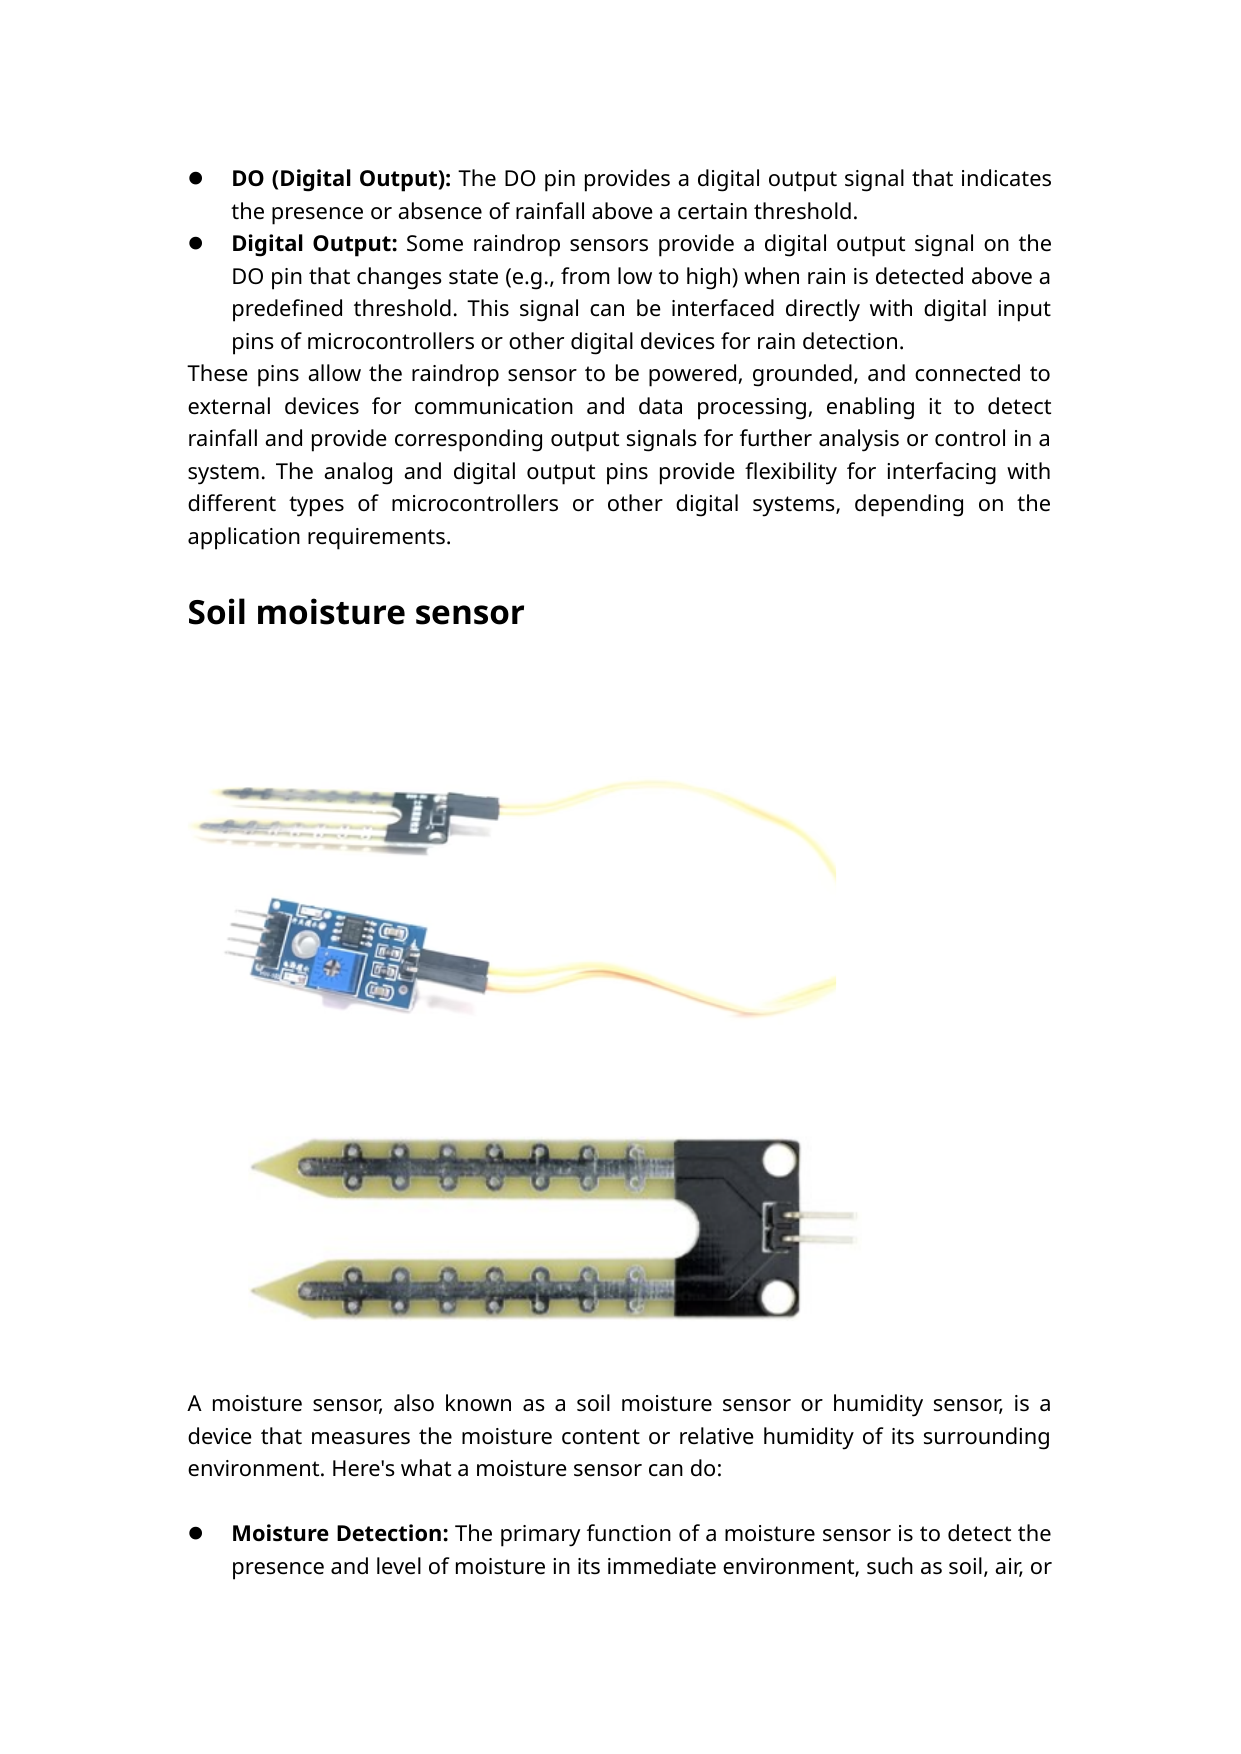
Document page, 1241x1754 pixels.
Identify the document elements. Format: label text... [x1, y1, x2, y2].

picture [187, 1094, 882, 1360]
picture [187, 704, 837, 1041]
text These pins allow the raindrop sensor to be powered, grounded, and connected to external devices for communication and data processing, enabling it to detect rainfall and provide corresponding output signals for further analysis or control in a system. The analog and digital output pins provide flexibility for interfacing with different types of microcontrollers or other digital systems, depending on the application requirements. [187, 357, 1053, 552]
list DO (Digital Output): The DO pin provides a digital output signal that indicates the presence or absence of rainfall above a certain threshold. [187, 162, 1053, 227]
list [187, 1517, 1053, 1582]
subtitle Soil moisture sensor [187, 579, 1053, 644]
list Digital Output: Some raindrop sensors provide a digital output signal on the DO pin that changes state (e.g., from low to high) when rain is detected above a predefined threshold. This signal can be interfaced directly with digital input pins of microcontrollers or other digital devices for rain detection. [187, 227, 1053, 357]
text A moisture sensor, also known as a soil moisture sensor or humidity sensor, is a device that measures the moisture content or relative humidity of its surrounding environment. Here's what a moisture sensor can do: [187, 1387, 1053, 1484]
